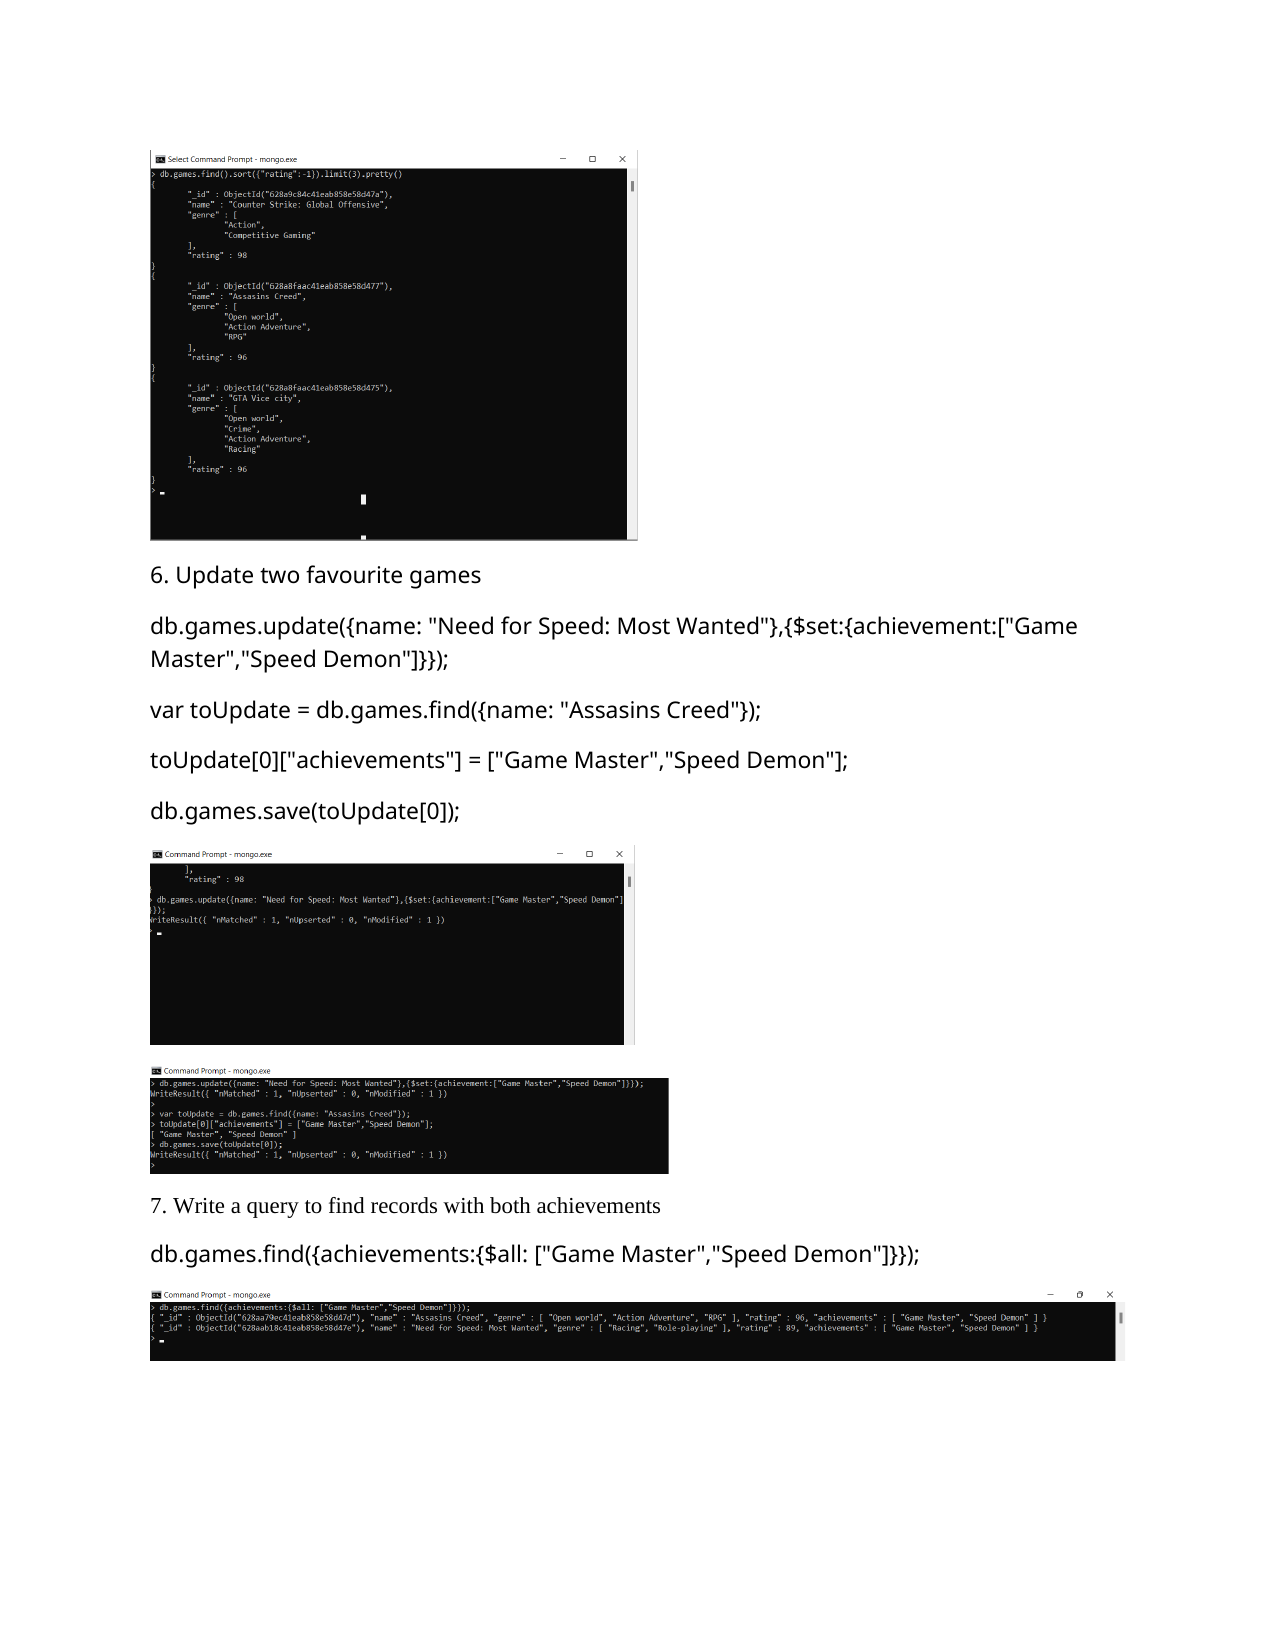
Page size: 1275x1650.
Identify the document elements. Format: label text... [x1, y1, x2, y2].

text db.games.update({name: "Need for Speed: Most Wanted"},{$set:{achievement:["Game Master","Speed Demon"]}}); [150, 609, 1125, 674]
text 6. Update two favourite games [150, 559, 1125, 590]
text var toUpdate = db.games.find({name: "Assasins Creed"}); [150, 694, 1125, 725]
text db.games.find({achievements:{$all: ["Game Master","Speed Demon"]}}); [150, 1237, 1125, 1269]
text toUpdate[0]["achievements"] = ["Game Master","Speed Demon"]; [150, 744, 1125, 775]
picture [150, 1287, 1125, 1361]
picture [150, 845, 635, 1045]
picture [150, 150, 638, 541]
text db.games.save(toUpdate[0]); [150, 794, 1125, 826]
picture [150, 1063, 669, 1174]
text 7. Write a query to find records with both achievements [150, 1192, 1125, 1219]
